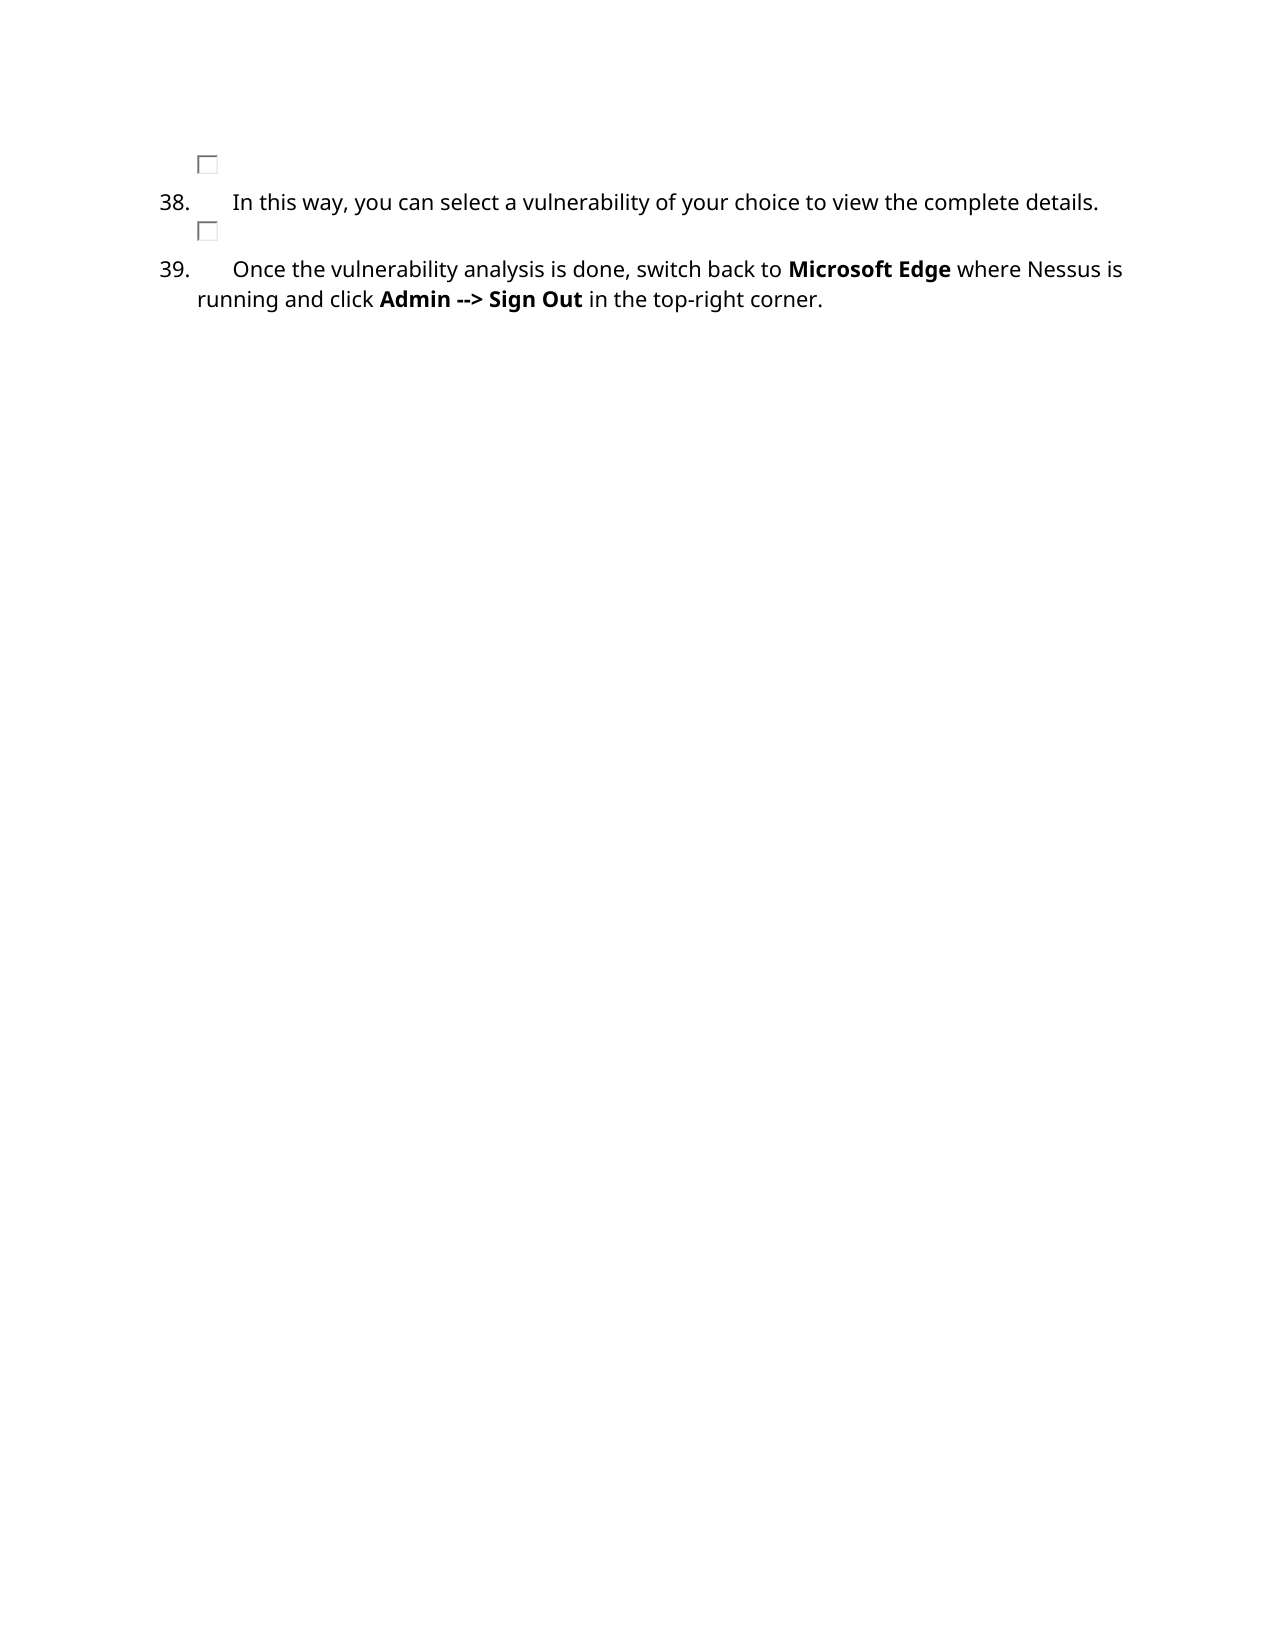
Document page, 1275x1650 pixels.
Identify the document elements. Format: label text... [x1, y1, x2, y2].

list Once the vulnerability analysis is done, switch back to Microsoft Edge where Nessus is running and click Admin --> Sign Out in the top-right corner. [159, 217, 1125, 313]
list In this way, you can select a vulnerability of your choice to view the complete details. [159, 150, 1125, 217]
